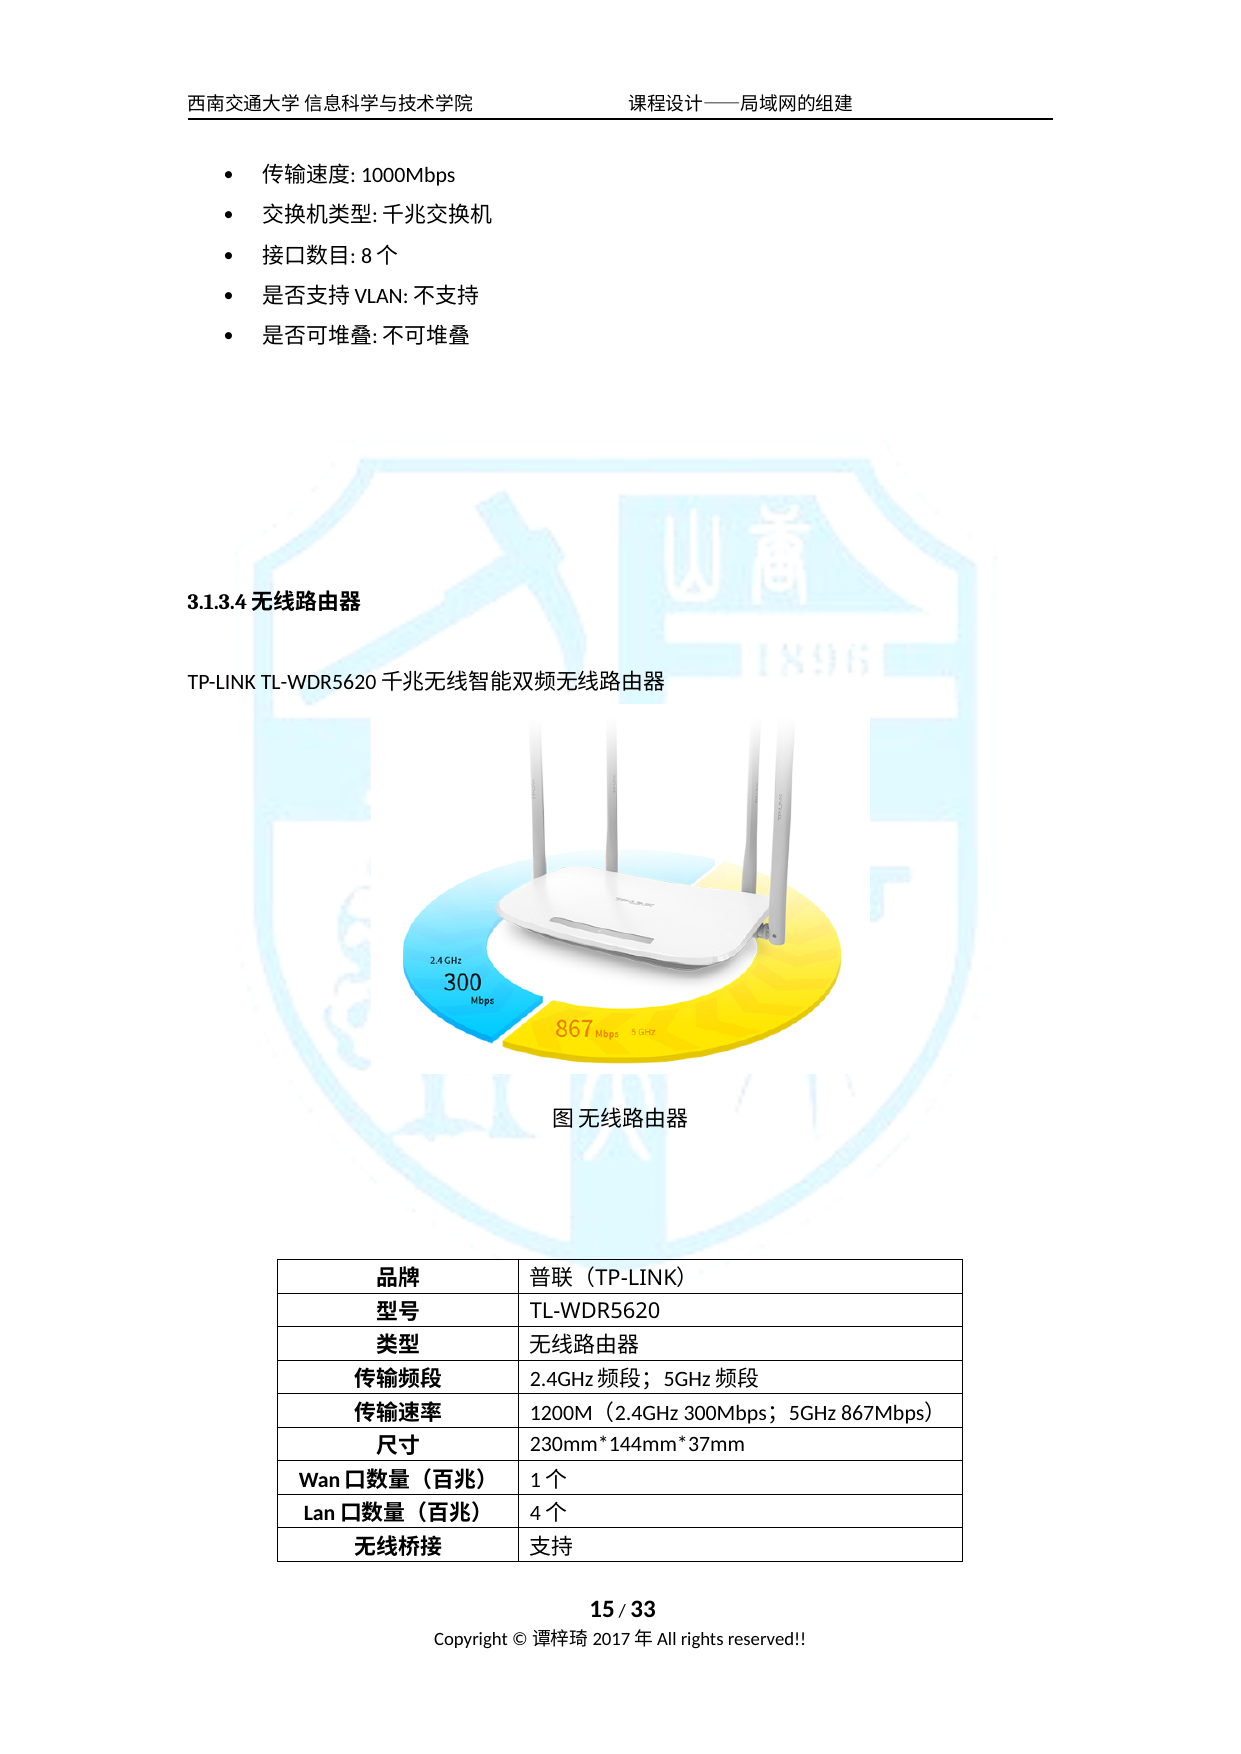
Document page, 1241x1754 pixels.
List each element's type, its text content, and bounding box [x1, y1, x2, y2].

table_cell 1200M（2.4GHz 300Mbps；5GHz 867Mbps） [519, 1394, 962, 1427]
list 传输速度: 1000Mbps [225, 156, 1053, 189]
table_cell 类型 [278, 1327, 518, 1359]
table_cell 型号 [278, 1294, 518, 1326]
table_cell 230mm*144mm*37mm [519, 1428, 962, 1460]
subtitle 3.1.3.4无线路由器 [187, 583, 1053, 616]
table_header 普联（TP-LINK） [519, 1260, 962, 1292]
table_cell 支持 [519, 1528, 962, 1561]
table_cell 传输速率 [278, 1394, 518, 1427]
text TP-LINK TL-WDR5620千兆无线智能双频无线路由器 [187, 664, 1053, 696]
table_cell Wan口数量（百兆） [278, 1461, 518, 1494]
table_cell 无线路由器 [519, 1327, 962, 1359]
list 交换机类型: 千兆交换机 [225, 197, 1053, 229]
table_cell 1个 [519, 1461, 962, 1494]
table_cell TL-WDR5620 [519, 1294, 962, 1326]
text 图 无线路由器 [187, 1101, 1053, 1133]
table_cell 2.4GHz频段；5GHz频段 [519, 1361, 962, 1393]
list 是否支持VLAN: 不支持 [225, 278, 1053, 310]
table_cell 无线桥接 [278, 1528, 518, 1561]
table_cell 尺寸 [278, 1428, 518, 1460]
table_cell 传输频段 [278, 1361, 518, 1393]
table_cell 4个 [519, 1495, 962, 1527]
list 是否可堆叠: 不可堆叠 [225, 318, 1053, 351]
table_cell Lan口数量（百兆） [278, 1495, 518, 1527]
table_header 品牌 [278, 1260, 518, 1292]
list 接口数目: 8个 [225, 237, 1053, 270]
picture [370, 704, 870, 1074]
